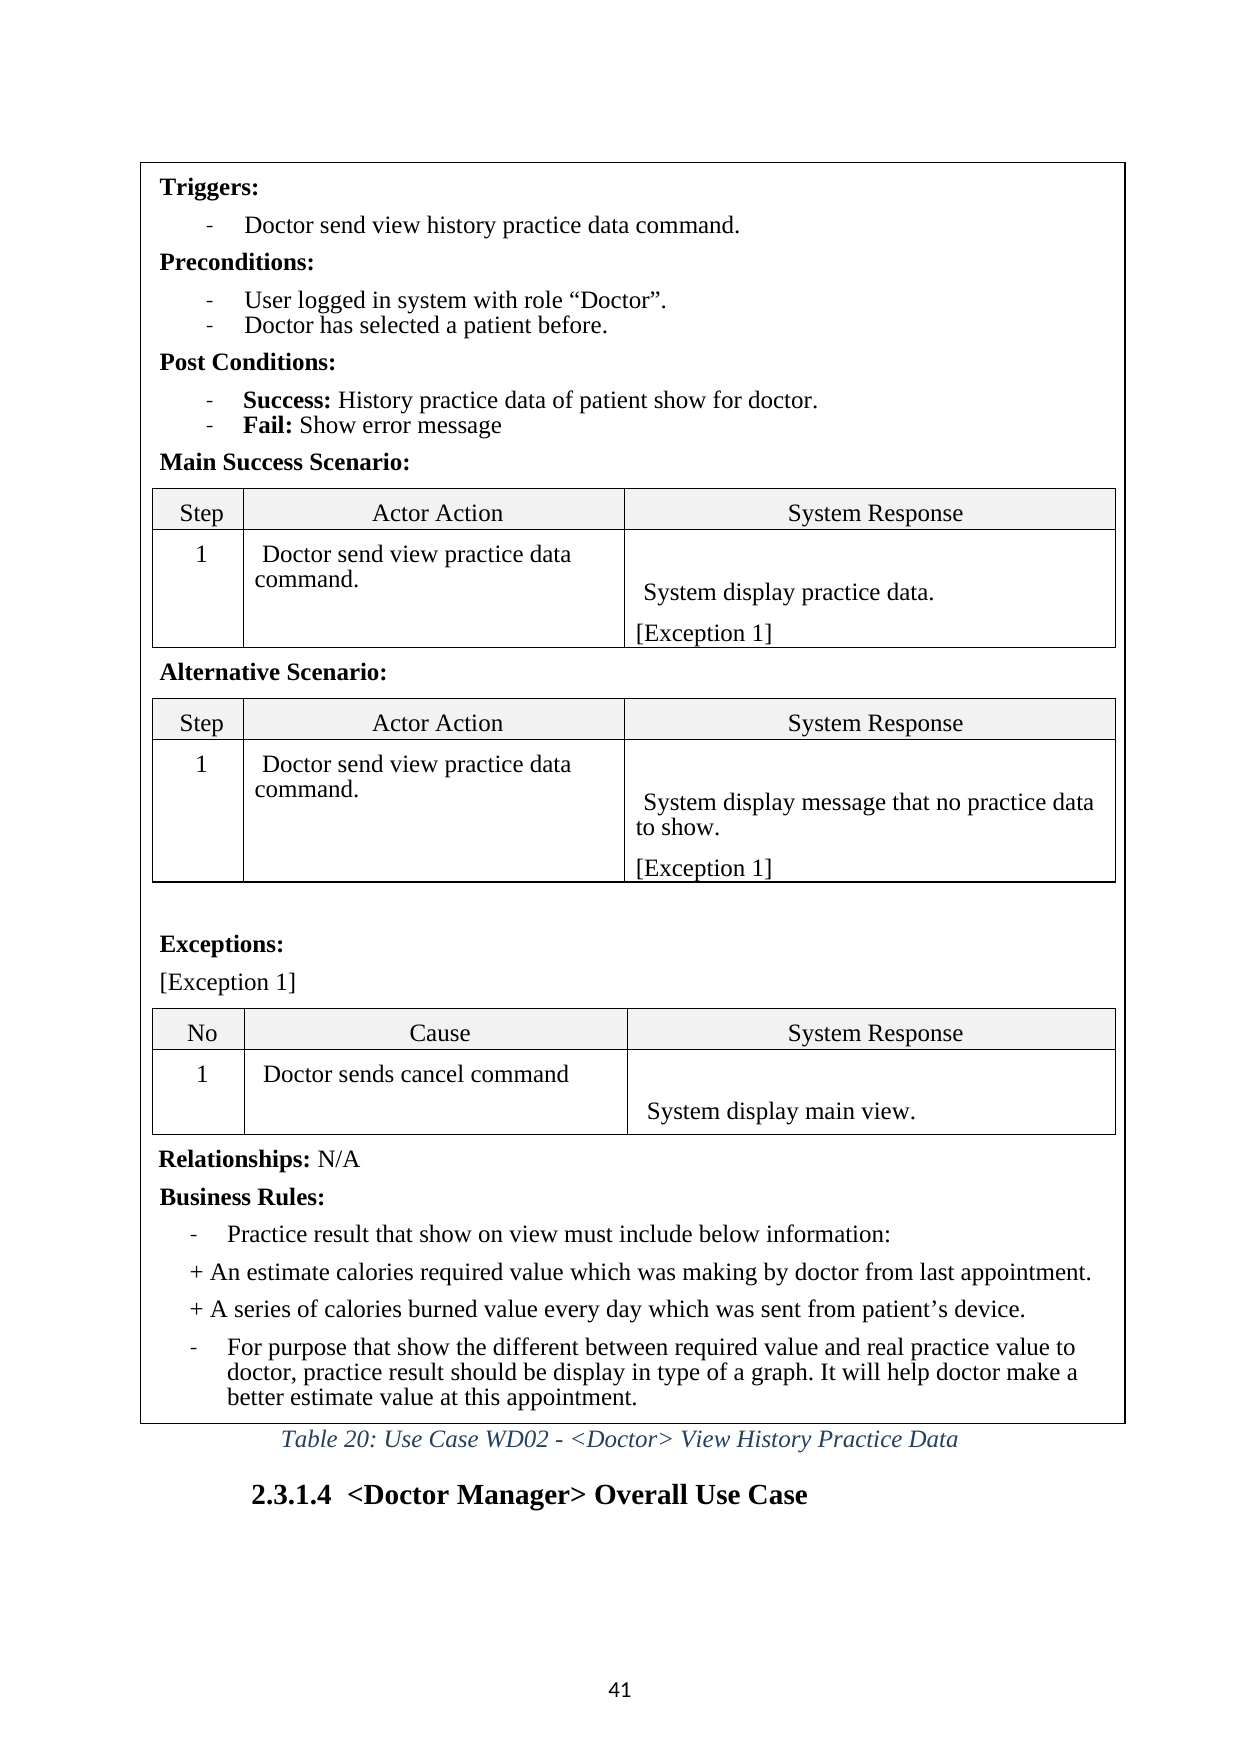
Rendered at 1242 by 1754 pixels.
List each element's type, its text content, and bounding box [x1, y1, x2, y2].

text Table 20: Use Case WD02 - <Doctor> View History Practice Data [94, 1424, 1146, 1452]
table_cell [141, 163, 1124, 1423]
subtitle <Doctor Manager> Overall Use Case [251, 1477, 1146, 1511]
